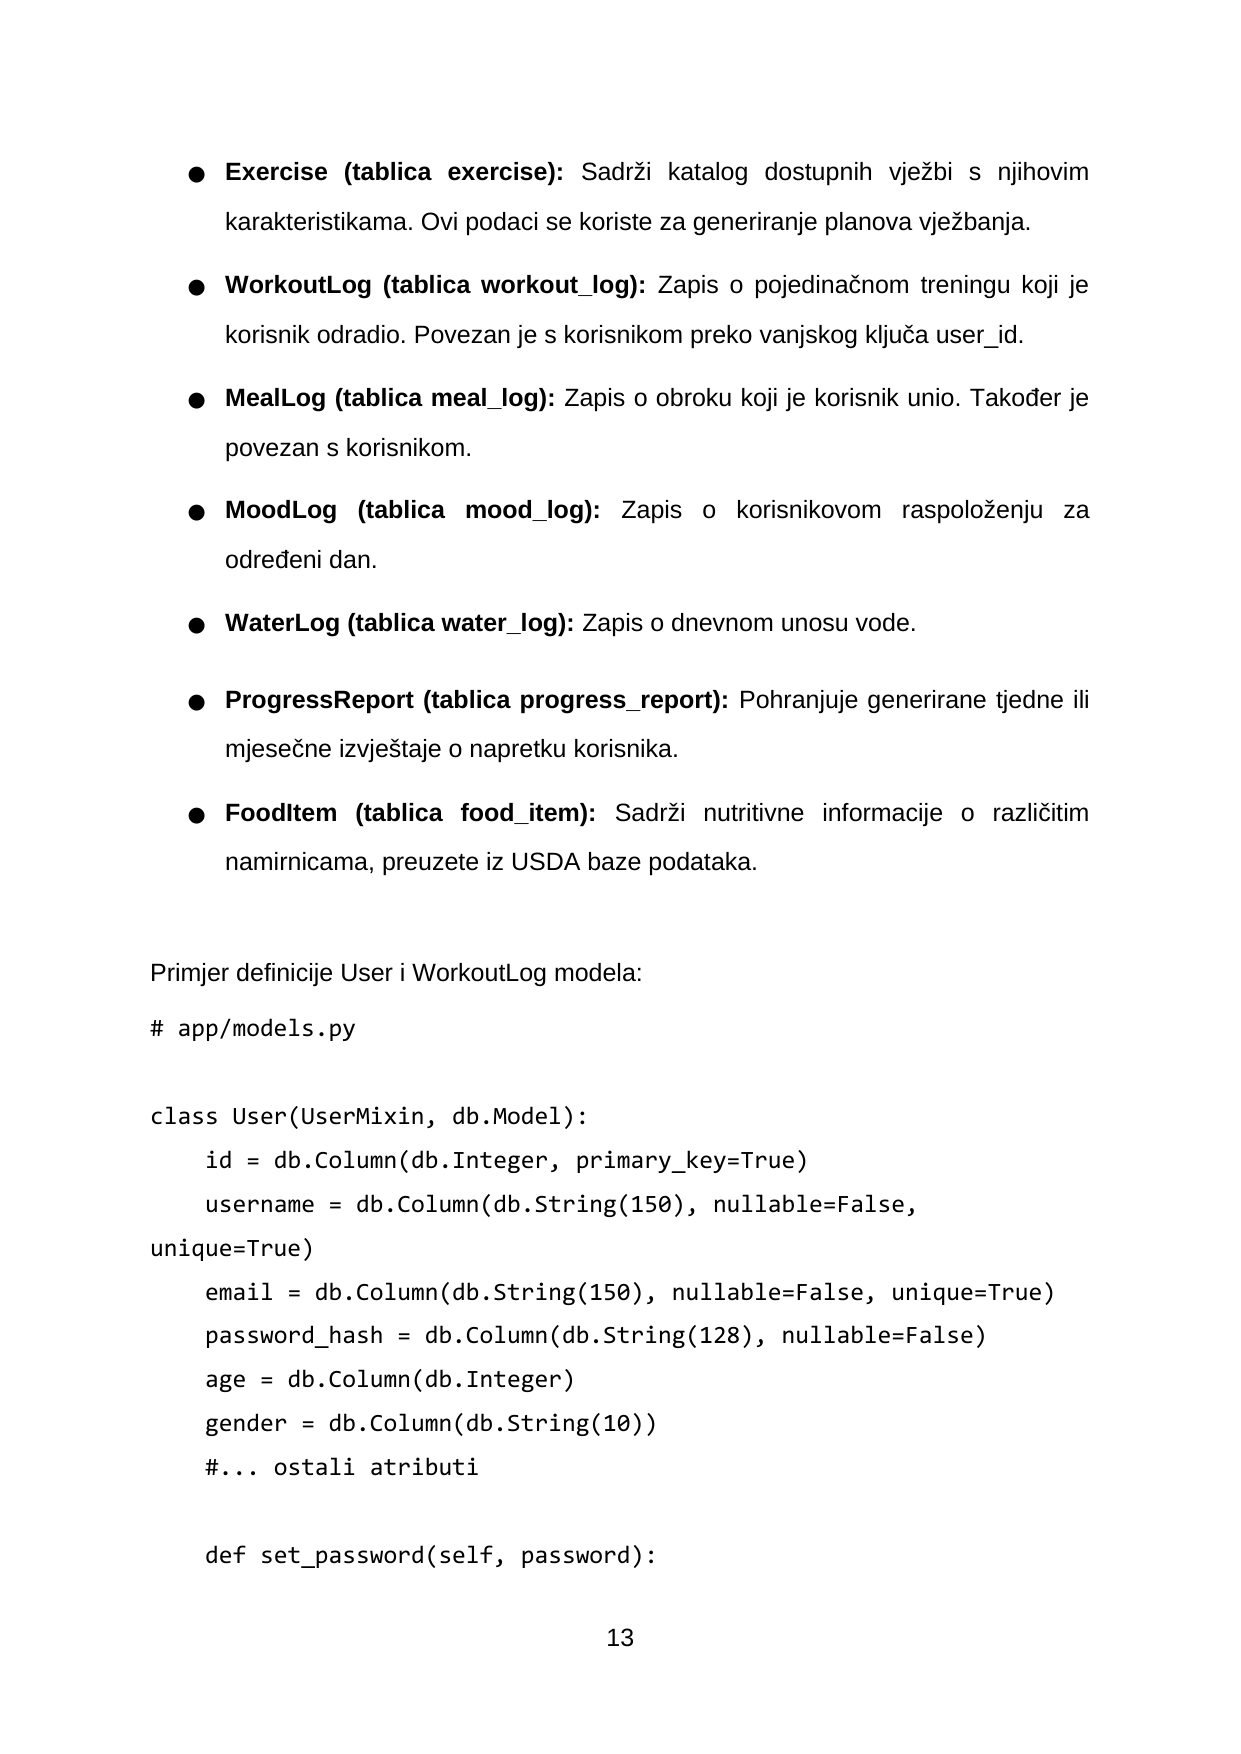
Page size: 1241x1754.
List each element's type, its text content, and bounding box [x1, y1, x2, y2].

list FoodItem (tablica food_item): Sadrži nutritivne informacije o različitim namirnicama, preuzete iz USDA baze podataka. [187, 790, 1090, 876]
list Exercise (tablica exercise): Sadrži katalog dostupnih vježbi s njihovim karakteristikama. Ovi podaci se koriste za generiranje planova vježbanja. [187, 150, 1090, 236]
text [150, 1014, 1090, 1569]
list MoodLog (tablica mood_log): Zapis o korisnikovom raspoloženju za određeni dan. [187, 488, 1090, 574]
list MealLog (tablica meal_log): Zapis o obroku koji je korisnik unio. Također je povezan s korisnikom. [187, 375, 1090, 461]
list WorkoutLog (tablica workout_log): Zapis o pojedinačnom treningu koji je korisnik odradio. Povezan je s korisnikom preko vanjskog ključa user_id. [187, 263, 1090, 348]
list ProgressReport (tablica progress_report): Pohranjuje generirane tjedne ili mjesečne izvještaje o napretku korisnika. [187, 677, 1090, 763]
text Primjer definicije User i WorkoutLog modela: [150, 958, 1090, 987]
list WaterLog (tablica water_log): Zapis o dnevnom unosu vode. [187, 601, 1090, 643]
